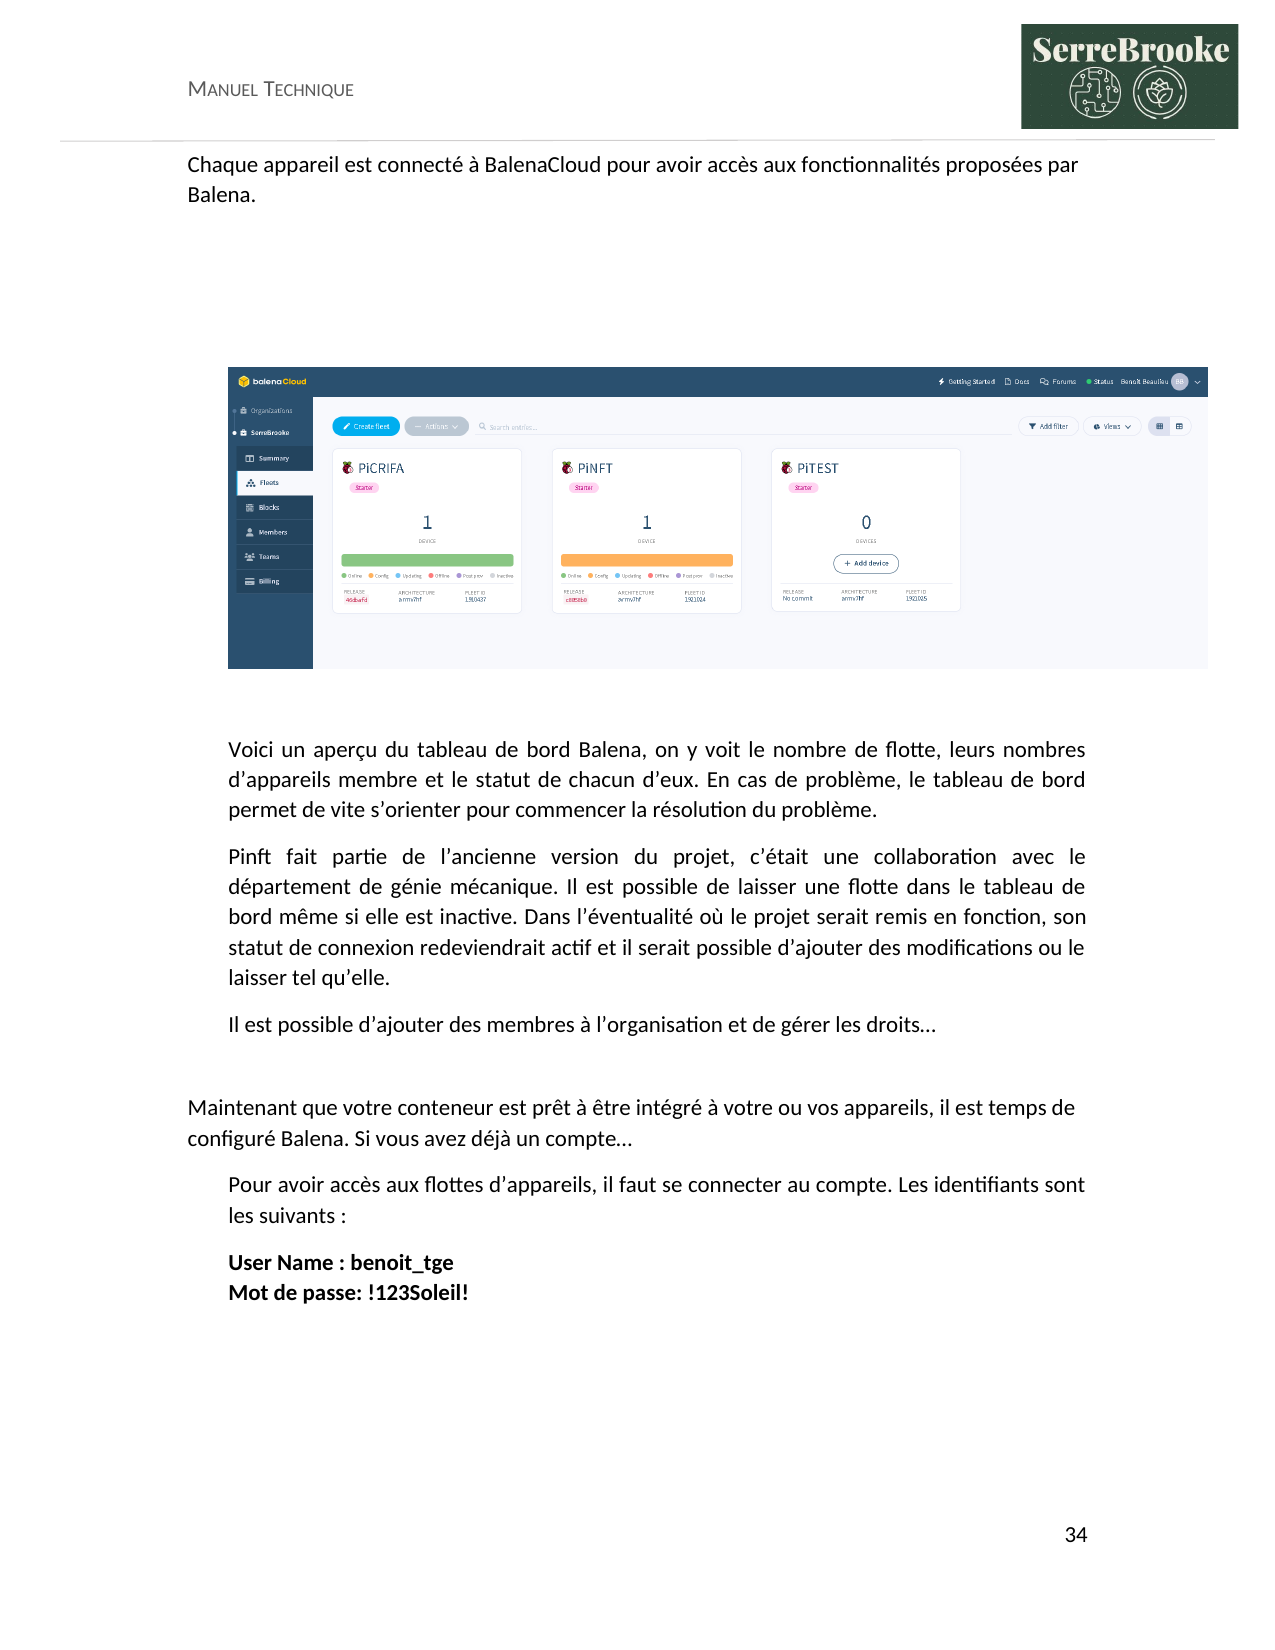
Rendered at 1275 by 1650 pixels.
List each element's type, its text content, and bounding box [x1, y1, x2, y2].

picture [228, 367, 1208, 669]
text Il est possible d’ajouter des membres à l’organisation et de gérer les droits… [228, 1010, 1087, 1038]
picture [1021, 24, 1239, 129]
text Pinft fait partie de l’ancienne version du projet, c’était une collaboration avec le département de génie mécanique. Il est possible de laisser une flotte dans le tableau de bord même si elle est inactive. Dans l’éventualité où le projet serait remis en fonction, son statut de connexion redeviendrait actif et il serait possible d’ajouter des modifications ou le laisser tel qu’elle. [228, 842, 1087, 991]
text Voici un aperçu du tableau de bord Balena, on y voit le nombre de flotte, leurs nombres d’appareils membre et le statut de chacun d’eux. En cas de problème, le tableau de bord permet de vite s’orienter pour commencer la résolution du problème. [228, 735, 1087, 823]
text Pour avoir accès aux flottes d’appareils, il faut se connecter au compte. Les identifiants sont les suivants : [228, 1171, 1087, 1229]
text Maintenant que votre conteneur est prêt à être intégré à votre ou vos appareils, il est temps de configuré Balena. Si vous avez déjà un compte… [187, 1093, 1087, 1152]
list User Name : benoit_tge [228, 1248, 1087, 1276]
text Chaque appareil est connecté à BalenaCloud pour avoir accès aux fonctionnalités proposées par Balena. [187, 150, 1087, 208]
list Mot de passe: !123Soleil! [228, 1278, 1087, 1306]
